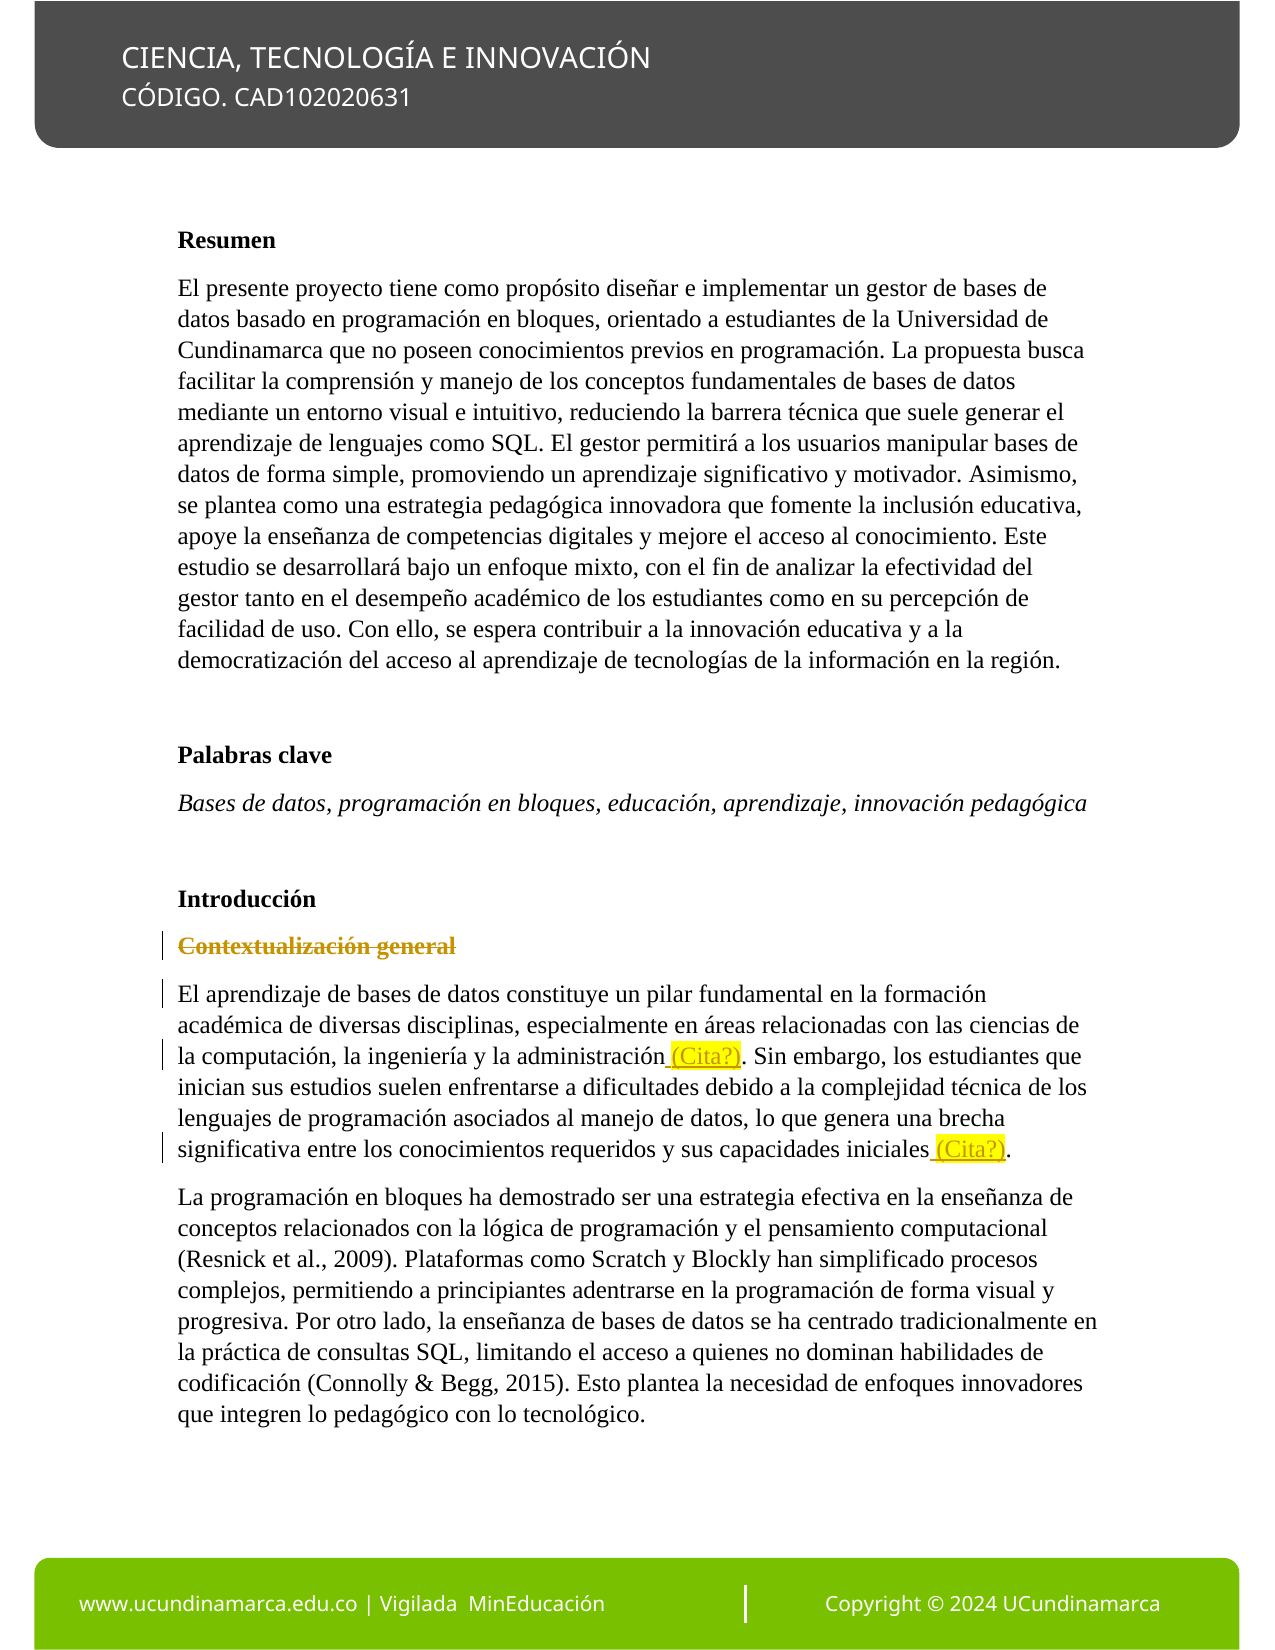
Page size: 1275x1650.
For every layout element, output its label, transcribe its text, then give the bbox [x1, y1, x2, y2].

title Resumen [177, 225, 1098, 254]
text El presente proyecto tiene como propósito diseñar e implementar un gestor de bases de datos basado en programación en bloques, orientado a estudiantes de la Universidad de Cundinamarca que no poseen conocimientos previos en programación. La propuesta busca facilitar la comprensión y manejo de los conceptos fundamentales de bases de datos mediante un entorno visual e intuitivo, reduciendo la barrera técnica que suele generar el aprendizaje de lenguajes como SQL. El gestor permitirá a los usuarios manipular bases de datos de forma simple, promoviendo un aprendizaje significativo y motivador. Asimismo, se plantea como una estrategia pedagógica innovadora que fomente la inclusión educativa, apoye la enseñanza de competencias digitales y mejore el acceso al conocimiento. Este estudio se desarrollará bajo un enfoque mixto, con el fin de analizar la efectividad del gestor tanto en el desempeño académico de los estudiantes como en su percepción de facilidad de uso. Con ello, se espera contribuir a la innovación educativa y a la democratización del acceso al aprendizaje de tecnologías de la información en la región. [177, 273, 1098, 674]
text Bases de datos, programación en bloques, educación, aprendizaje, innovación pedagógica [177, 788, 1098, 817]
text La programación en bloques ha demostrado ser una estrategia efectiva en la enseñanza de conceptos relacionados con la lógica de programación y el pensamiento computacional (Resnick et al., 2009). Plataformas como Scratch y Blockly han simplificado procesos complejos, permitiendo a principiantes adentrarse en la programación de forma visual y progresiva. Por otro lado, la enseñanza de bases de datos se ha centrado tradicionalmente en la práctica de consultas SQL, limitando el acceso a quienes no dominan habilidades de codificación (Connolly & Begg, 2015). Esto plantea la necesidad de enfoques innovadores que integren lo pedagógico con lo tecnológico. [177, 1182, 1098, 1428]
text El aprendizaje de bases de datos constituye un pilar fundamental en la formación académica de diversas disciplinas, especialmente en áreas relacionadas con las ciencias de la computación, la ingeniería y la administración. Sin embargo, los estudiantes que inician sus estudios suelen enfrentarse a dificultades debido a la complejidad técnica de los lenguajes de programación asociados al manejo de datos, lo que genera una brecha significativa entre los conocimientos requeridos y sus capacidades iniciales. [177, 979, 1098, 1163]
text Introducción [177, 884, 1098, 912]
text Palabras clave [177, 741, 1098, 769]
